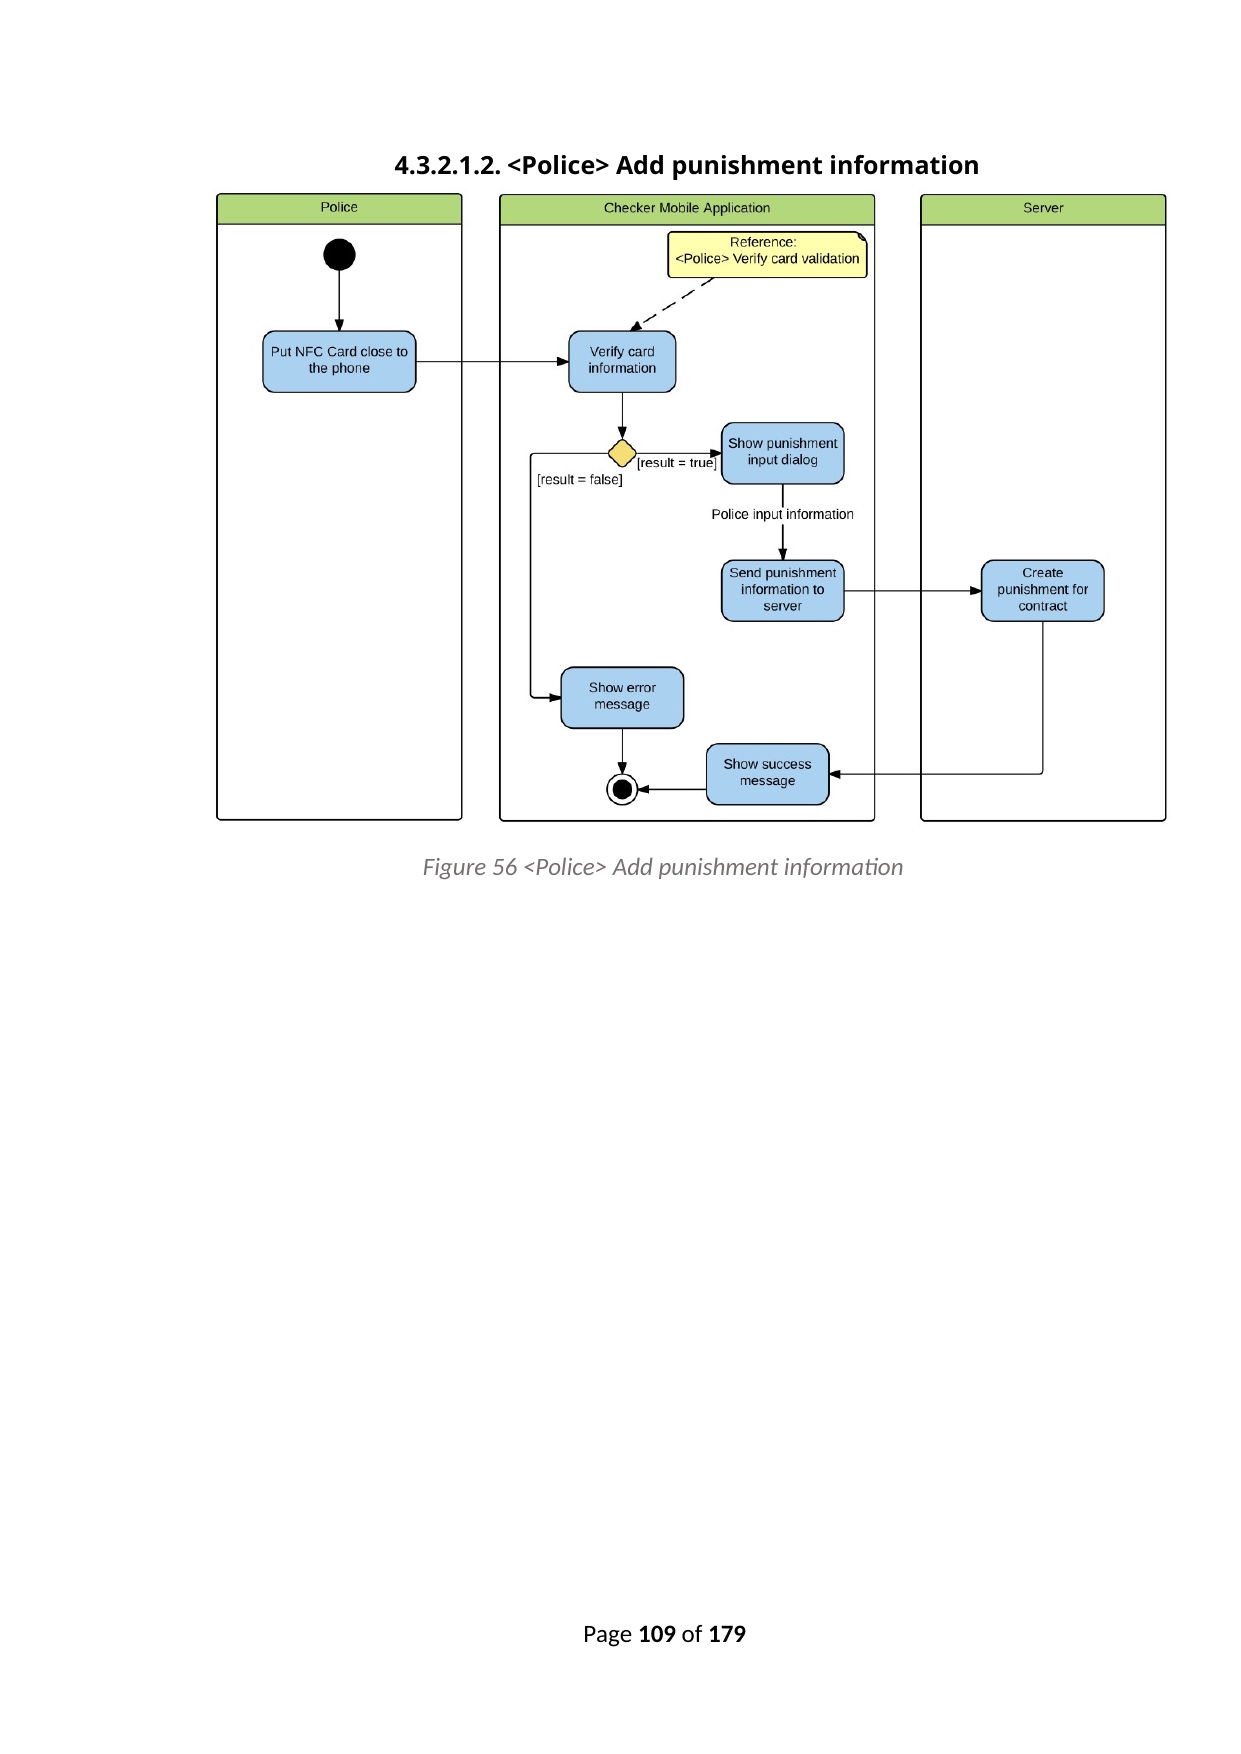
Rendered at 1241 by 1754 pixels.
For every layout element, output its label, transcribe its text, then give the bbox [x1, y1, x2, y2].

picture [206, 181, 1180, 832]
subtitle <Police> Add punishment information [394, 148, 1122, 181]
